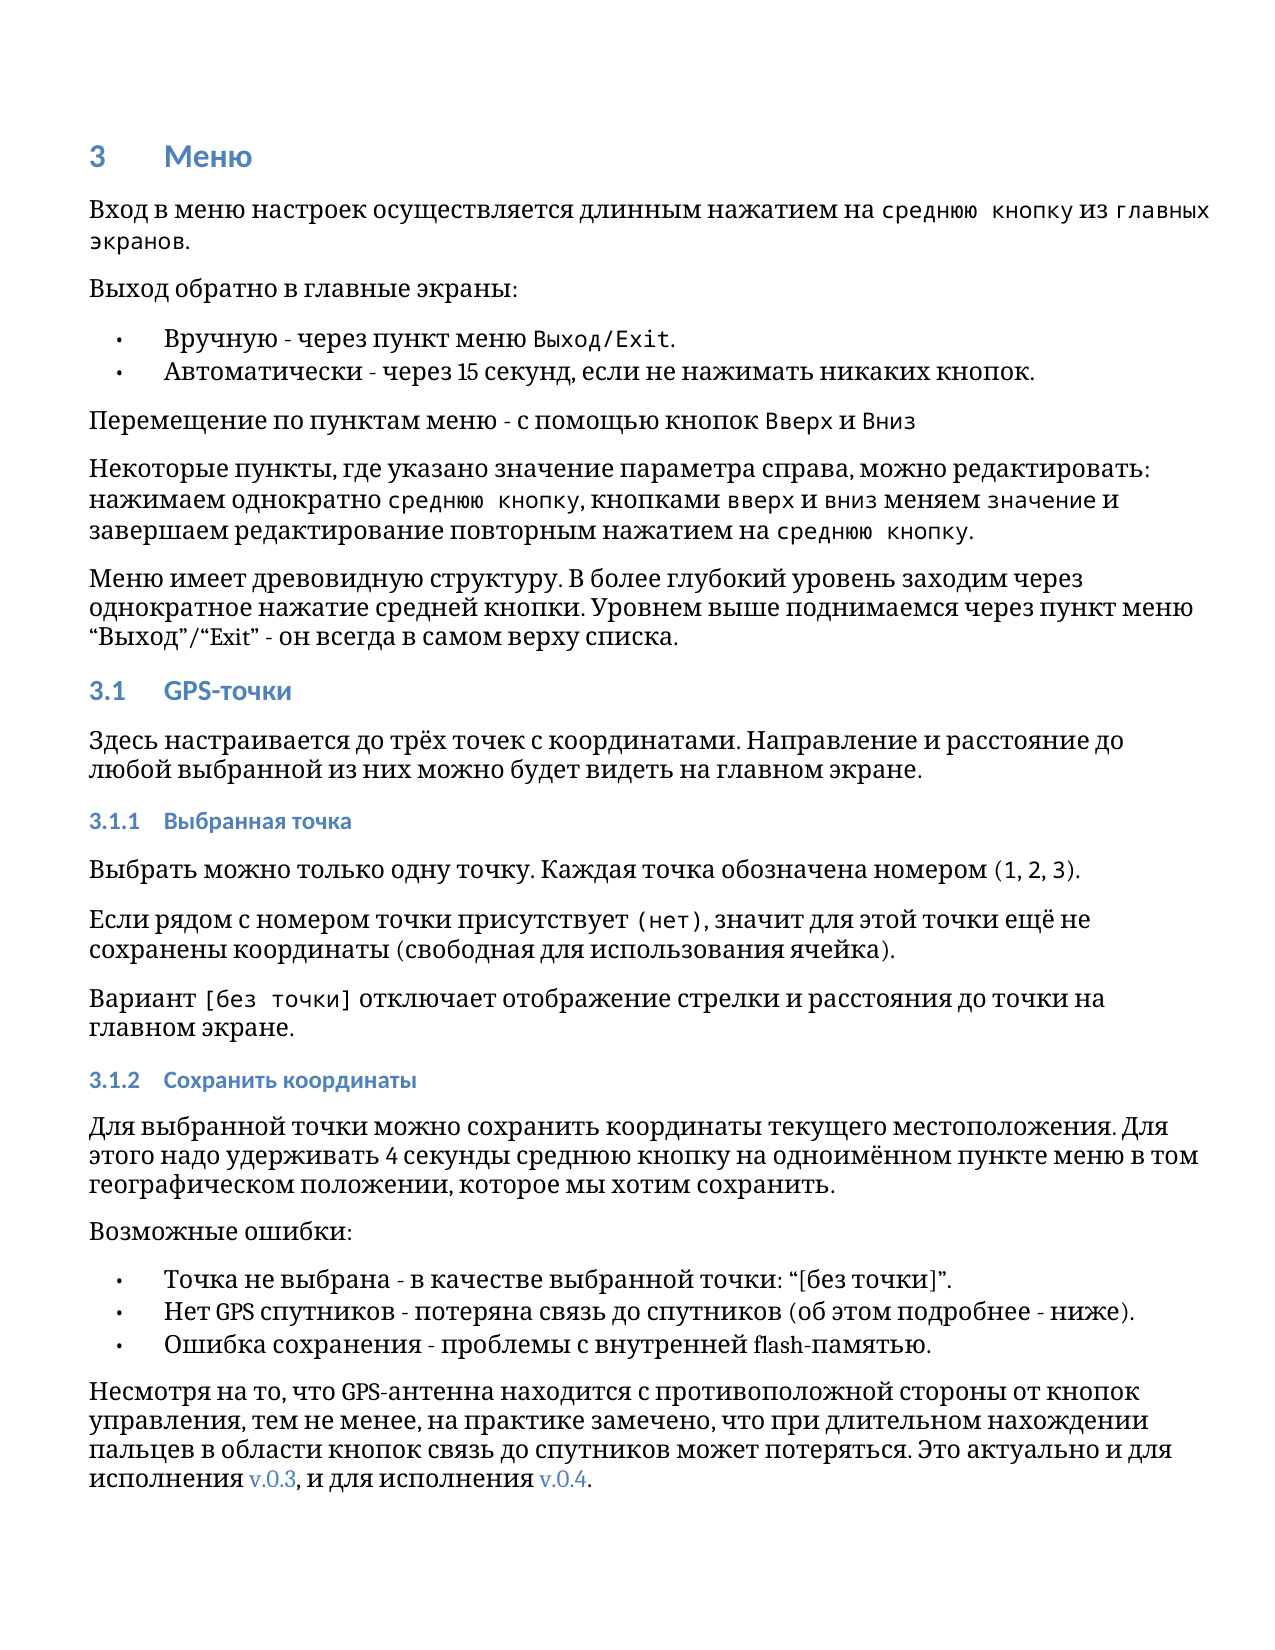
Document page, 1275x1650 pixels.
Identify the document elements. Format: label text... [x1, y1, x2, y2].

subtitle 3.1 GPS-точки [88, 672, 1211, 708]
list Ошибка сохранения - проблемы с внутренней flash-памятью. [113, 1331, 1211, 1359]
text Вариант [без точки] отключает отображение стрелки и расстояния до точки на главном экране. [88, 983, 1211, 1043]
text Возможные ошибки: [88, 1218, 1211, 1247]
list Автоматически - через 15 секунд, если не нажимать никаких кнопок. [113, 358, 1211, 387]
text Некоторые пункты, где указано значение параметра справа, можно редактировать: нажимаем однократно среднюю кнопку, кнопками вверх и вниз меняем значение и завершаем редактирование повторным нажатием на среднюю кнопку. [88, 455, 1211, 547]
text Перемещение по пунктам меню - с помощью кнопок Вверх и Вниз [88, 405, 1211, 437]
list Нет GPS спутников - потеряна связь до спутников (об этом подробнее - ниже). [113, 1298, 1211, 1327]
text Выход обратно в главные экраны: [88, 275, 1211, 304]
list Точка не выбрана - в качестве выбранной точки: “[без точки]”. [113, 1266, 1211, 1294]
text Несмотря на то, что GPS-антенна находится с противоположной стороны от кнопок управления, тем не менее, на практике замечено, что при длительном нахождении пальцев в области кнопок связь до спутников может потеряться. Это актуально и для исполнения v.0.3, и для исполнения v.0.4. [88, 1378, 1211, 1493]
text Меню имеет древовидную структуру. В более глубокий уровень заходим через однократное нажатие средней кнопки. Уровнем выше поднимаемся через пункт меню “Выход”/“Exit” - он всегда в самом верху списка. [88, 565, 1211, 652]
subtitle 3.1.2 Сохранить координаты [88, 1064, 1211, 1094]
text Если рядом с номером точки присутствует (нет), значит для этой точки ещё не сохранены координаты (свободная для использования ячейка). [88, 904, 1211, 964]
text Здесь настраивается до трёх точек с координатами. Направление и расстояние до любой выбранной из них можно будет видеть на главном экране. [88, 727, 1211, 784]
text Выбрать можно только одну точку. Каждая точка обозначена номером (1, 2, 3). [88, 854, 1211, 886]
text Вход в меню настроек осуществляется длинным нажатием на среднюю кнопку из главных экранов. [88, 194, 1211, 257]
text Для выбранной точки можно сохранить координаты текущего местоположения. Для этого надо удерживать 4 секунды среднюю кнопку на одноимённом пункте меню в том географическом положении, которое мы хотим сохранить. [88, 1113, 1211, 1199]
subtitle 3.1.1 Выбранная точка [88, 805, 1211, 836]
subtitle 3 Меню [88, 134, 1211, 175]
list Вручную - через пункт меню Выход/Exit. [113, 323, 1211, 354]
